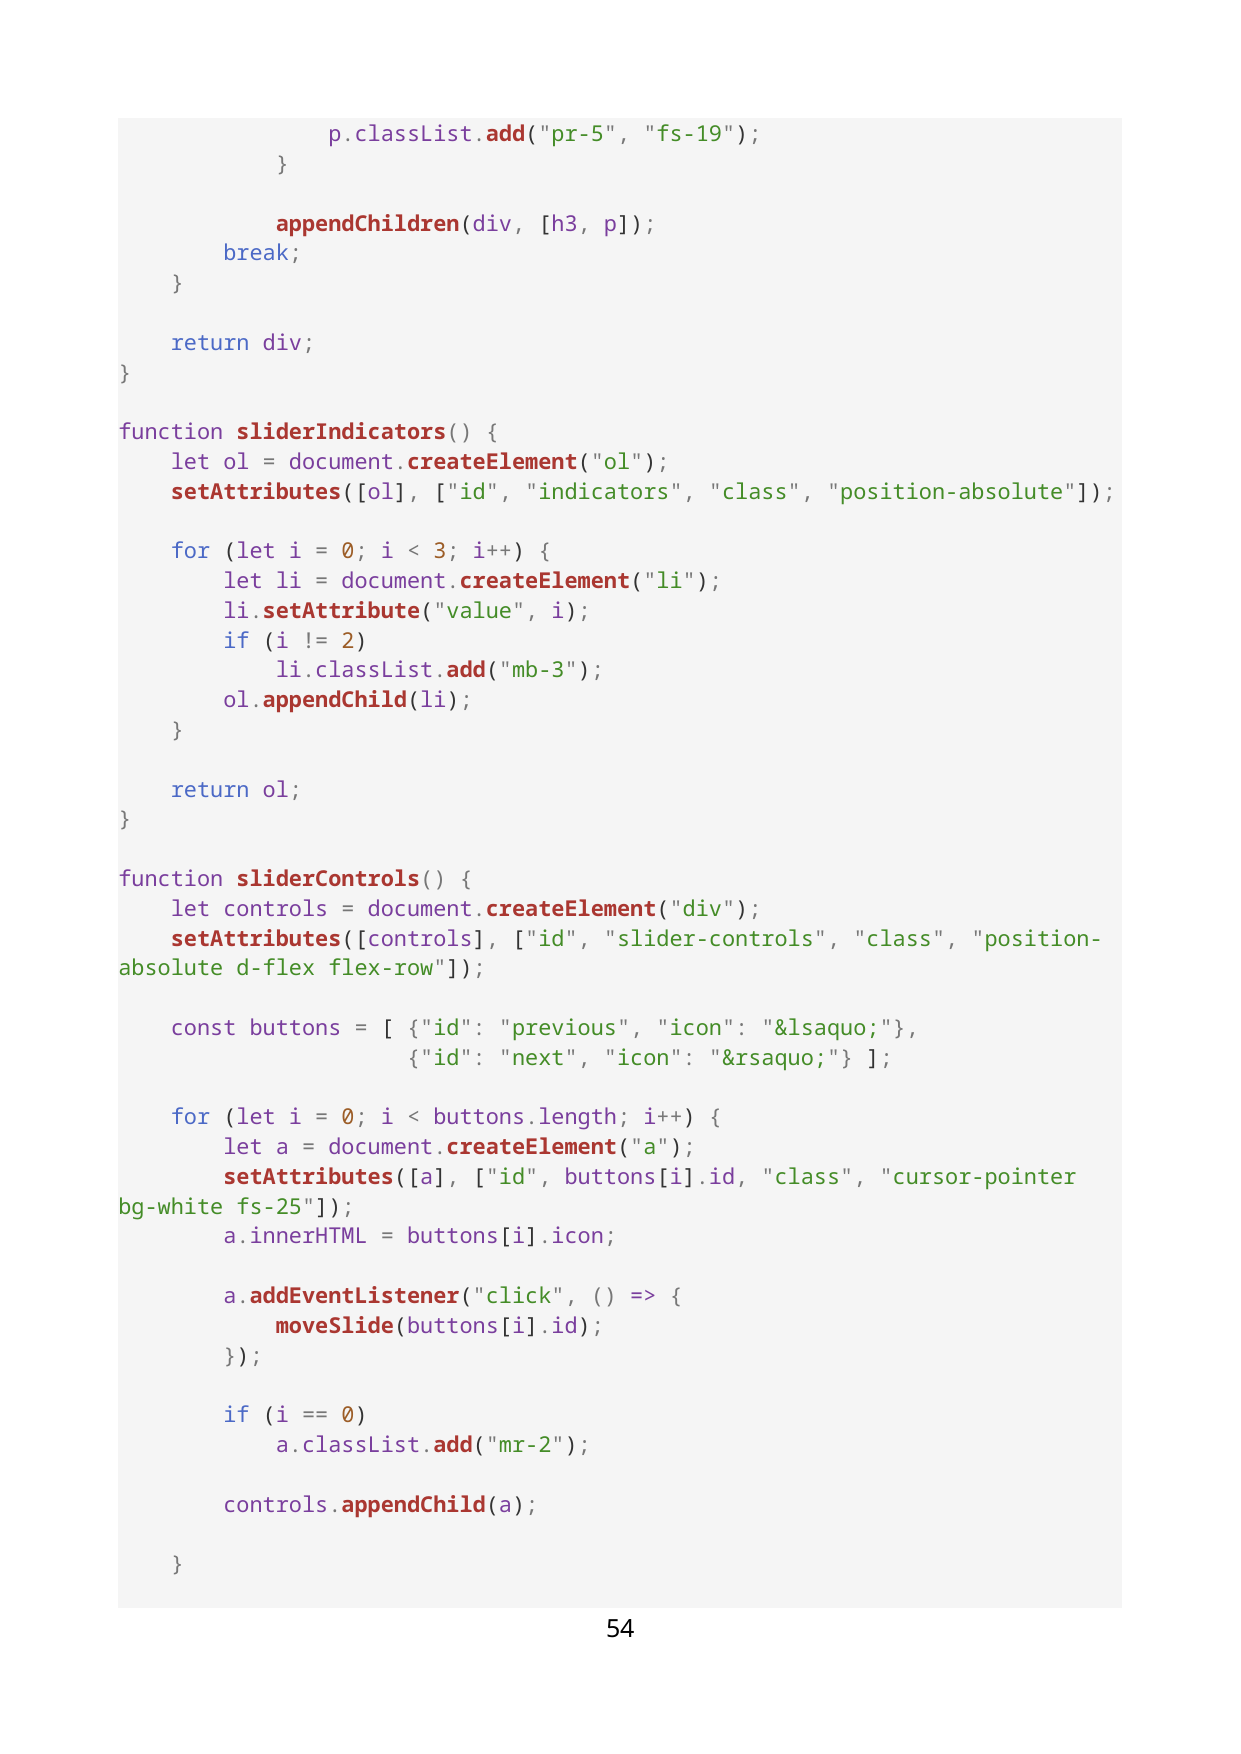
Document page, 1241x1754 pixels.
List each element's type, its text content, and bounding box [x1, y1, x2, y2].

text moveSlide(buttons[i].id); [118, 1310, 1122, 1339]
text }); [118, 1339, 1122, 1369]
text ol.appendChild(li); [118, 684, 1122, 714]
text for (let i = 0; i < buttons.length; i++) { [118, 1101, 1122, 1131]
text a.innerHTML = buttons[i].icon; [118, 1220, 1122, 1250]
text if (i != 2) [118, 624, 1122, 654]
text break; [118, 237, 1122, 267]
text li.classList.add("mb-3"); [118, 654, 1122, 684]
text p.classList.add("pr-5", "fs-19"); [118, 118, 1122, 148]
text let li = document.createElement("li"); [118, 565, 1122, 595]
text setAttributes([a], ["id", buttons[i].id, "class", "cursor-pointer bg-white fs-25"]); [118, 1161, 1122, 1220]
text a.classList.add("mr-2"); [118, 1429, 1122, 1459]
text return ol; [118, 773, 1122, 803]
text } [118, 714, 1122, 744]
text return div; [118, 327, 1122, 356]
text } [118, 356, 1122, 386]
text let ol = document.createElement("ol"); [118, 446, 1122, 476]
text function sliderControls() { [118, 863, 1122, 893]
text } [118, 148, 1122, 178]
text function sliderIndicators() { [118, 416, 1122, 446]
text a.addEventListener("click", () => { [118, 1280, 1122, 1310]
text appendChildren(div, [h3, p]); [118, 207, 1122, 237]
text controls.appendChild(a); [118, 1488, 1122, 1518]
text } [118, 803, 1122, 833]
text if (i == 0) [118, 1399, 1122, 1429]
text setAttributes([controls], ["id", "slider-controls", "class", "position-absolute d-flex flex-row"]); [118, 922, 1122, 982]
text } [118, 1548, 1122, 1578]
text let controls = document.createElement("div"); [118, 893, 1122, 922]
text for (let i = 0; i < 3; i++) { [118, 535, 1122, 565]
text } [118, 267, 1122, 297]
text setAttributes([ol], ["id", "indicators", "class", "position-absolute"]); [118, 476, 1122, 505]
text const buttons = [ {"id": "previous", "icon": "&lsaquo;"}, [118, 1012, 1122, 1042]
text li.setAttribute("value", i); [118, 595, 1122, 624]
text {"id": "next", "icon": "&rsaquo;"} ]; [118, 1042, 1122, 1071]
text let a = document.createElement("a"); [118, 1131, 1122, 1161]
